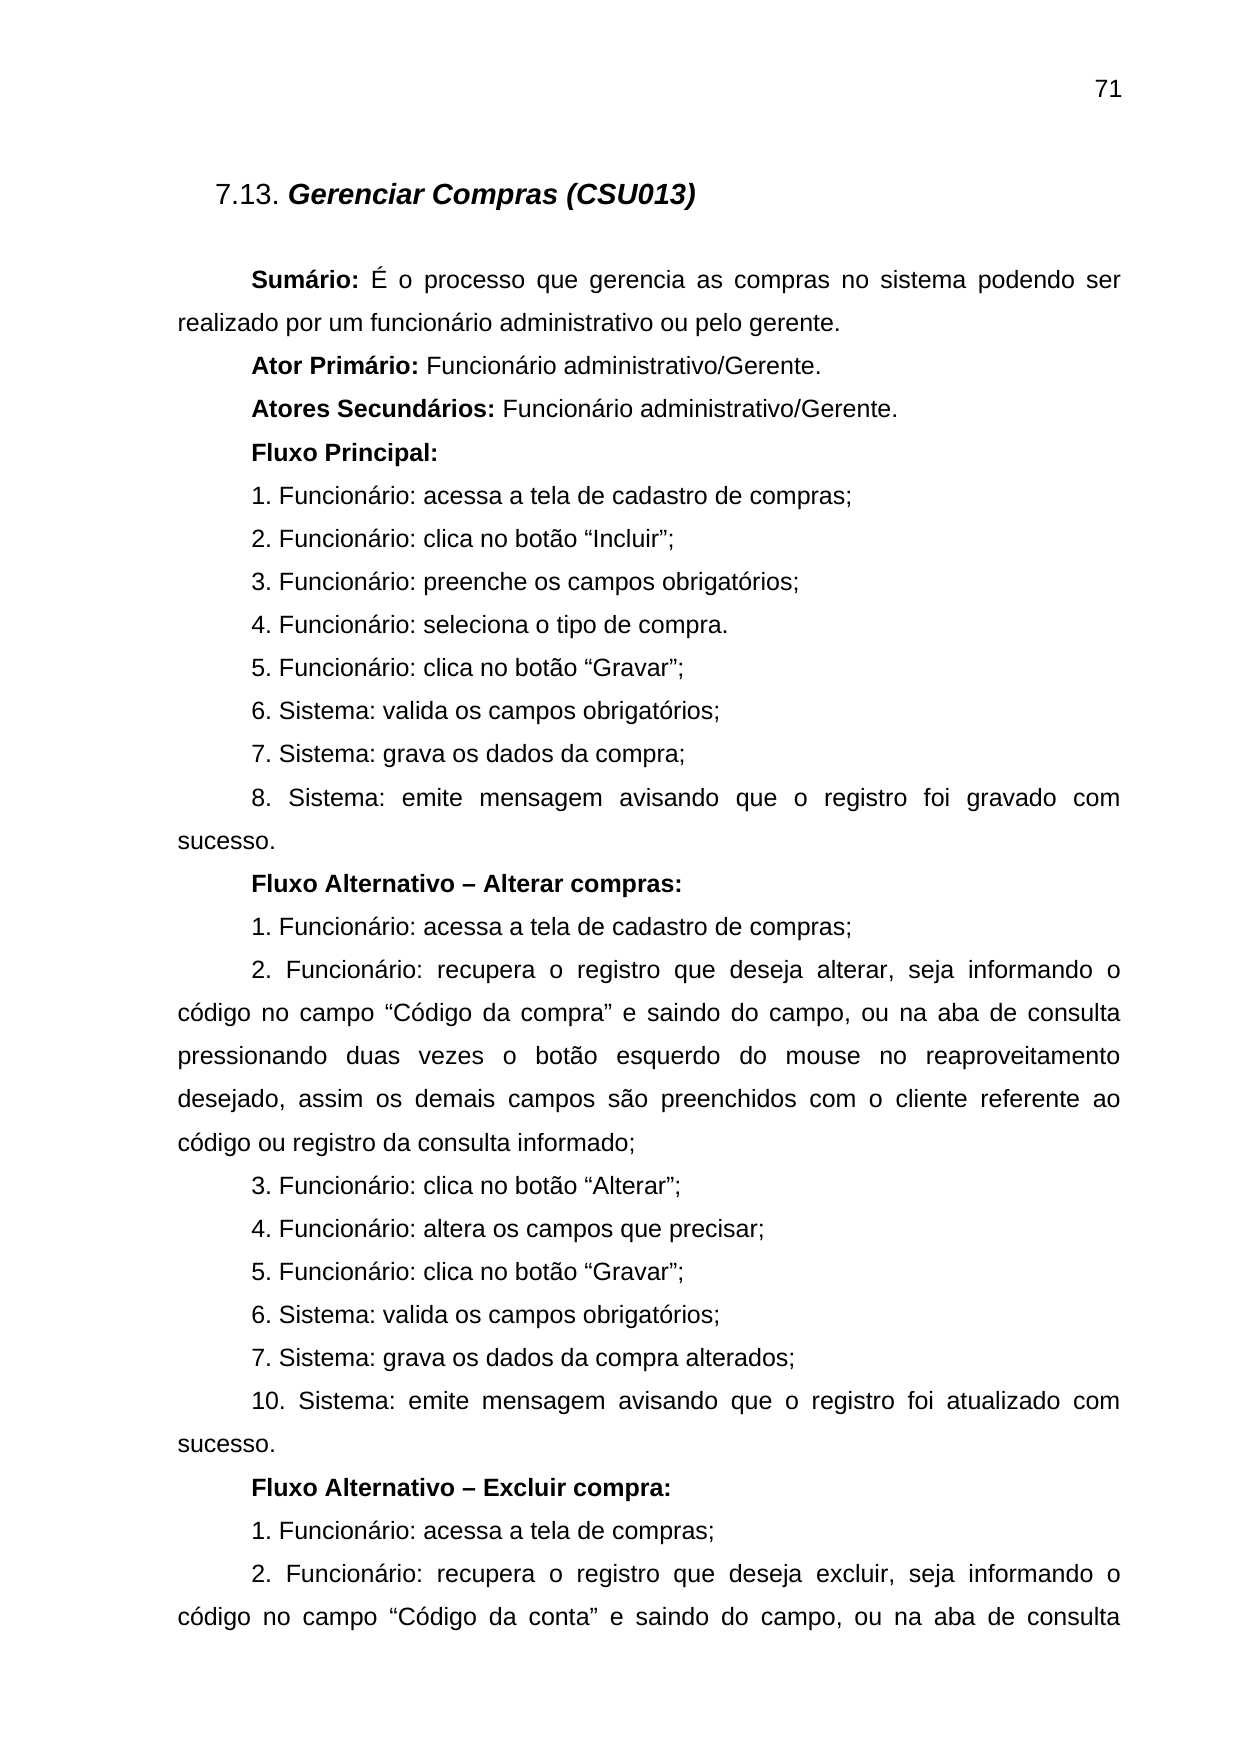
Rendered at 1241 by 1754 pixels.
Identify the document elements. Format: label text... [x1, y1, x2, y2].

text 6. Sistema: valida os campos obrigatórios; [177, 696, 1122, 725]
text Fluxo Principal: [177, 437, 1122, 466]
text Gerenciar Compras (CSU013) [215, 177, 1122, 211]
text 3. Funcionário: clica no botão “Alterar”; [177, 1171, 1122, 1199]
text 4. Funcionário: altera os campos que precisar; [177, 1214, 1122, 1242]
text Ator Primário: Funcionário administrativo/Gerente. [177, 351, 1122, 380]
text 1. Funcionário: acessa a tela de cadastro de compras; [177, 912, 1122, 941]
text Fluxo Alternativo – Excluir compra: [177, 1472, 1122, 1501]
text 4. Funcionário: seleciona o tipo de compra. [177, 610, 1122, 639]
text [177, 1559, 1122, 1631]
text 3. Funcionário: preenche os campos obrigatórios; [177, 567, 1122, 596]
text 5. Funcionário: clica no botão “Gravar”; [177, 653, 1122, 682]
text 1. Funcionário: acessa a tela de compras; [177, 1516, 1122, 1544]
text 2. Funcionário: recupera o registro que deseja alterar, seja informando o código no campo “Código da compra” e saindo do campo, ou na aba de consulta pressionando duas vezes o botão esquerdo do mouse no reaproveitamento desejado, assim os demais campos são preenchidos com o cliente referente ao código ou registro da consulta informado; [177, 955, 1122, 1156]
text Atores Secundários: Funcionário administrativo/Gerente. [177, 394, 1122, 423]
text 10. Sistema: emite mensagem avisando que o registro foi atualizado com sucesso. [177, 1386, 1122, 1458]
text 7. Sistema: grava os dados da compra; [177, 739, 1122, 768]
text 2. Funcionário: clica no botão “Incluir”; [177, 524, 1122, 552]
text 1. Funcionário: acessa a tela de cadastro de compras; [177, 481, 1122, 509]
text 5. Funcionário: clica no botão “Gravar”; [177, 1257, 1122, 1286]
text 8. Sistema: emite mensagem avisando que o registro foi gravado com sucesso. [177, 782, 1122, 854]
text Fluxo Alternativo – Alterar compras: [177, 869, 1122, 897]
text Sumário: É o processo que gerencia as compras no sistema podendo ser realizado por um funcionário administrativo ou pelo gerente. [177, 265, 1122, 337]
text 6. Sistema: valida os campos obrigatórios; [177, 1300, 1122, 1329]
text 7. Sistema: grava os dados da compra alterados; [177, 1343, 1122, 1372]
